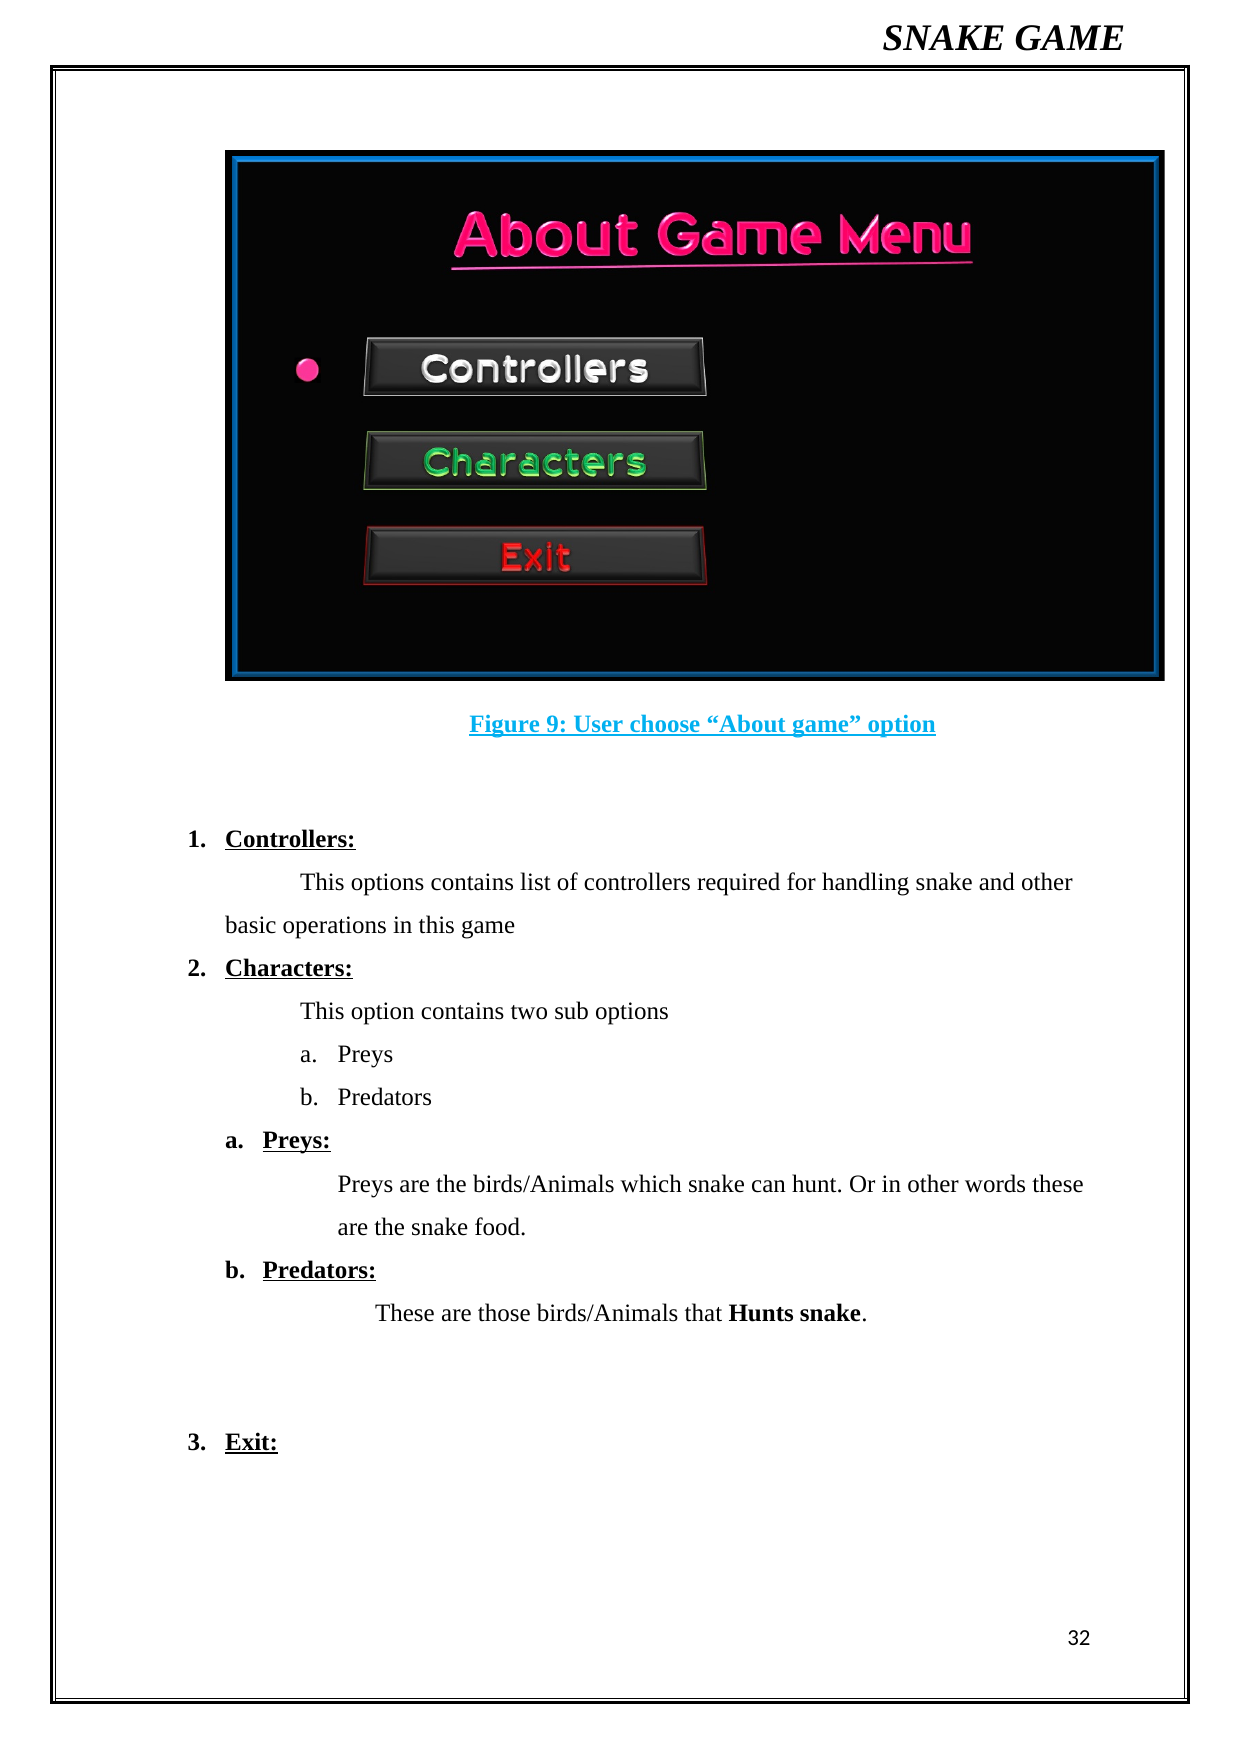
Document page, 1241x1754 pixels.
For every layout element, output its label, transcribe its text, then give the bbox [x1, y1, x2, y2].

list Predators: [225, 1255, 1090, 1284]
list Preys [300, 1039, 1090, 1068]
list Predators [300, 1082, 1090, 1111]
picture [225, 150, 1165, 681]
list Preys are the birds/Animals which snake can hunt. Or in other words these are the snake food. [337, 1169, 1090, 1241]
text This options contains list of controllers required for handling snake and other basic operations in this game [225, 867, 1090, 939]
list Exit: [187, 1427, 1090, 1456]
list Controllers: [187, 824, 1090, 852]
list Characters: [187, 953, 1090, 982]
list These are those birds/Animals that Hunts snake. [337, 1298, 1090, 1327]
list Preys: [225, 1126, 1090, 1154]
list This option contains two sub options [300, 996, 1090, 1025]
